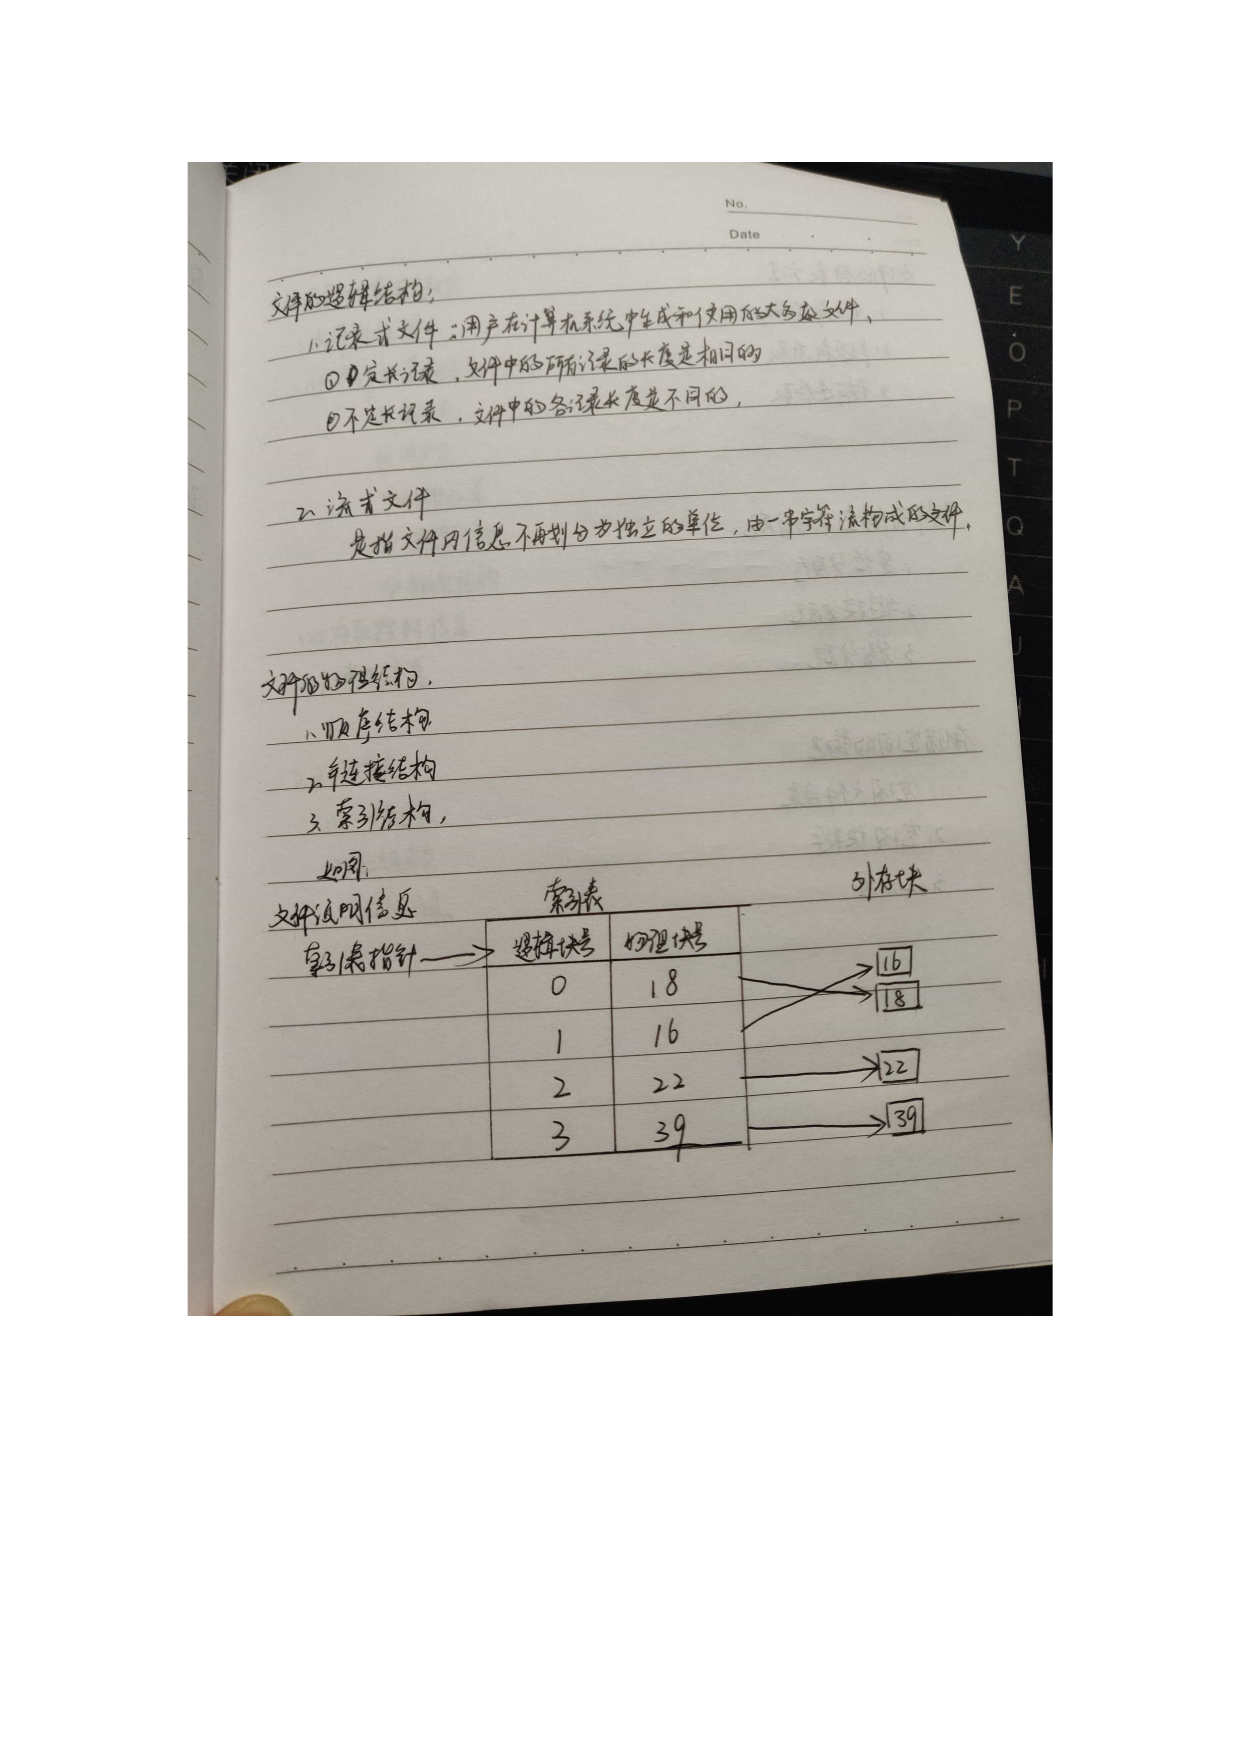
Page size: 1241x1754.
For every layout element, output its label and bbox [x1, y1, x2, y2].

picture [187, 162, 1053, 1316]
